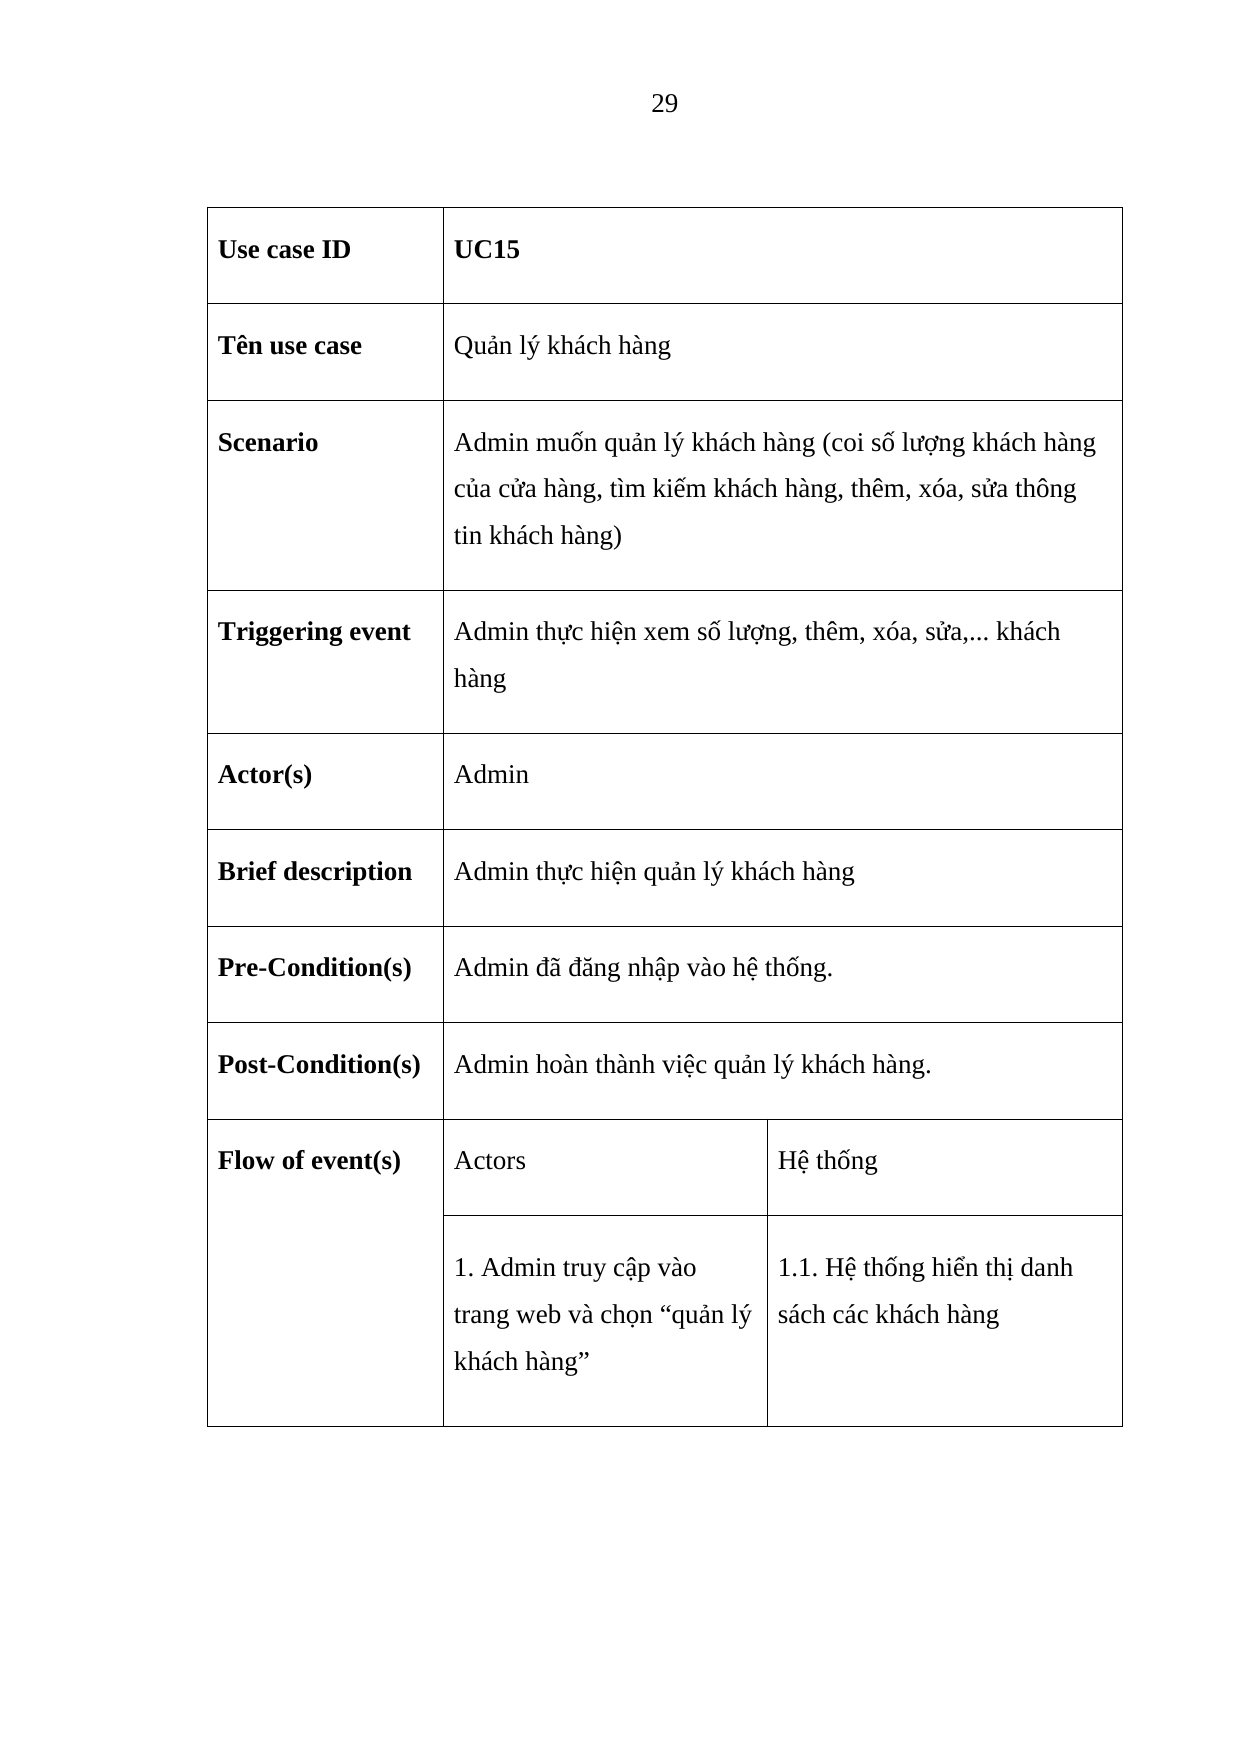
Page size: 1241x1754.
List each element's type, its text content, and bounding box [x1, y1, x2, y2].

table_cell Admin muốn quản lý khách hàng (coi số lượng khách hàng của cửa hàng, tìm kiếm khách hàng, thêm, xóa, sửa thông tin khách hàng) [444, 401, 1122, 589]
table_cell Flow of event(s) [208, 1120, 443, 1426]
table_cell Brief description [208, 830, 443, 926]
table_cell Admin [444, 734, 1122, 829]
table_cell Admin thực hiện quản lý khách hàng [444, 830, 1122, 926]
table_cell Pre-Condition(s) [208, 927, 443, 1022]
table_cell 1.1. Hệ thống hiển thị danh sách các khách hàng [768, 1216, 1122, 1426]
table_cell 1. Admin truy cập vào trang web và chọn “quản lý khách hàng” [444, 1216, 767, 1426]
table_cell Scenario [208, 401, 443, 589]
table_cell Actor(s) [208, 734, 443, 829]
table_cell Hệ thống [768, 1120, 1122, 1215]
table_cell Admin đã đăng nhập vào hệ thống. [444, 927, 1122, 1022]
table_cell Post-Condition(s) [208, 1023, 443, 1118]
table_cell Admin thực hiện xem số lượng, thêm, xóa, sửa,... khách hàng [444, 591, 1122, 733]
table_cell Triggering event [208, 591, 443, 733]
table_cell Admin hoàn thành việc quản lý khách hàng. [444, 1023, 1122, 1118]
table_header UC15 [444, 208, 1122, 303]
table_cell Tên use case [208, 304, 443, 400]
table_cell Actors [444, 1120, 767, 1215]
table_cell Quản lý khách hàng [444, 304, 1122, 400]
table_header Use case ID [208, 208, 443, 303]
